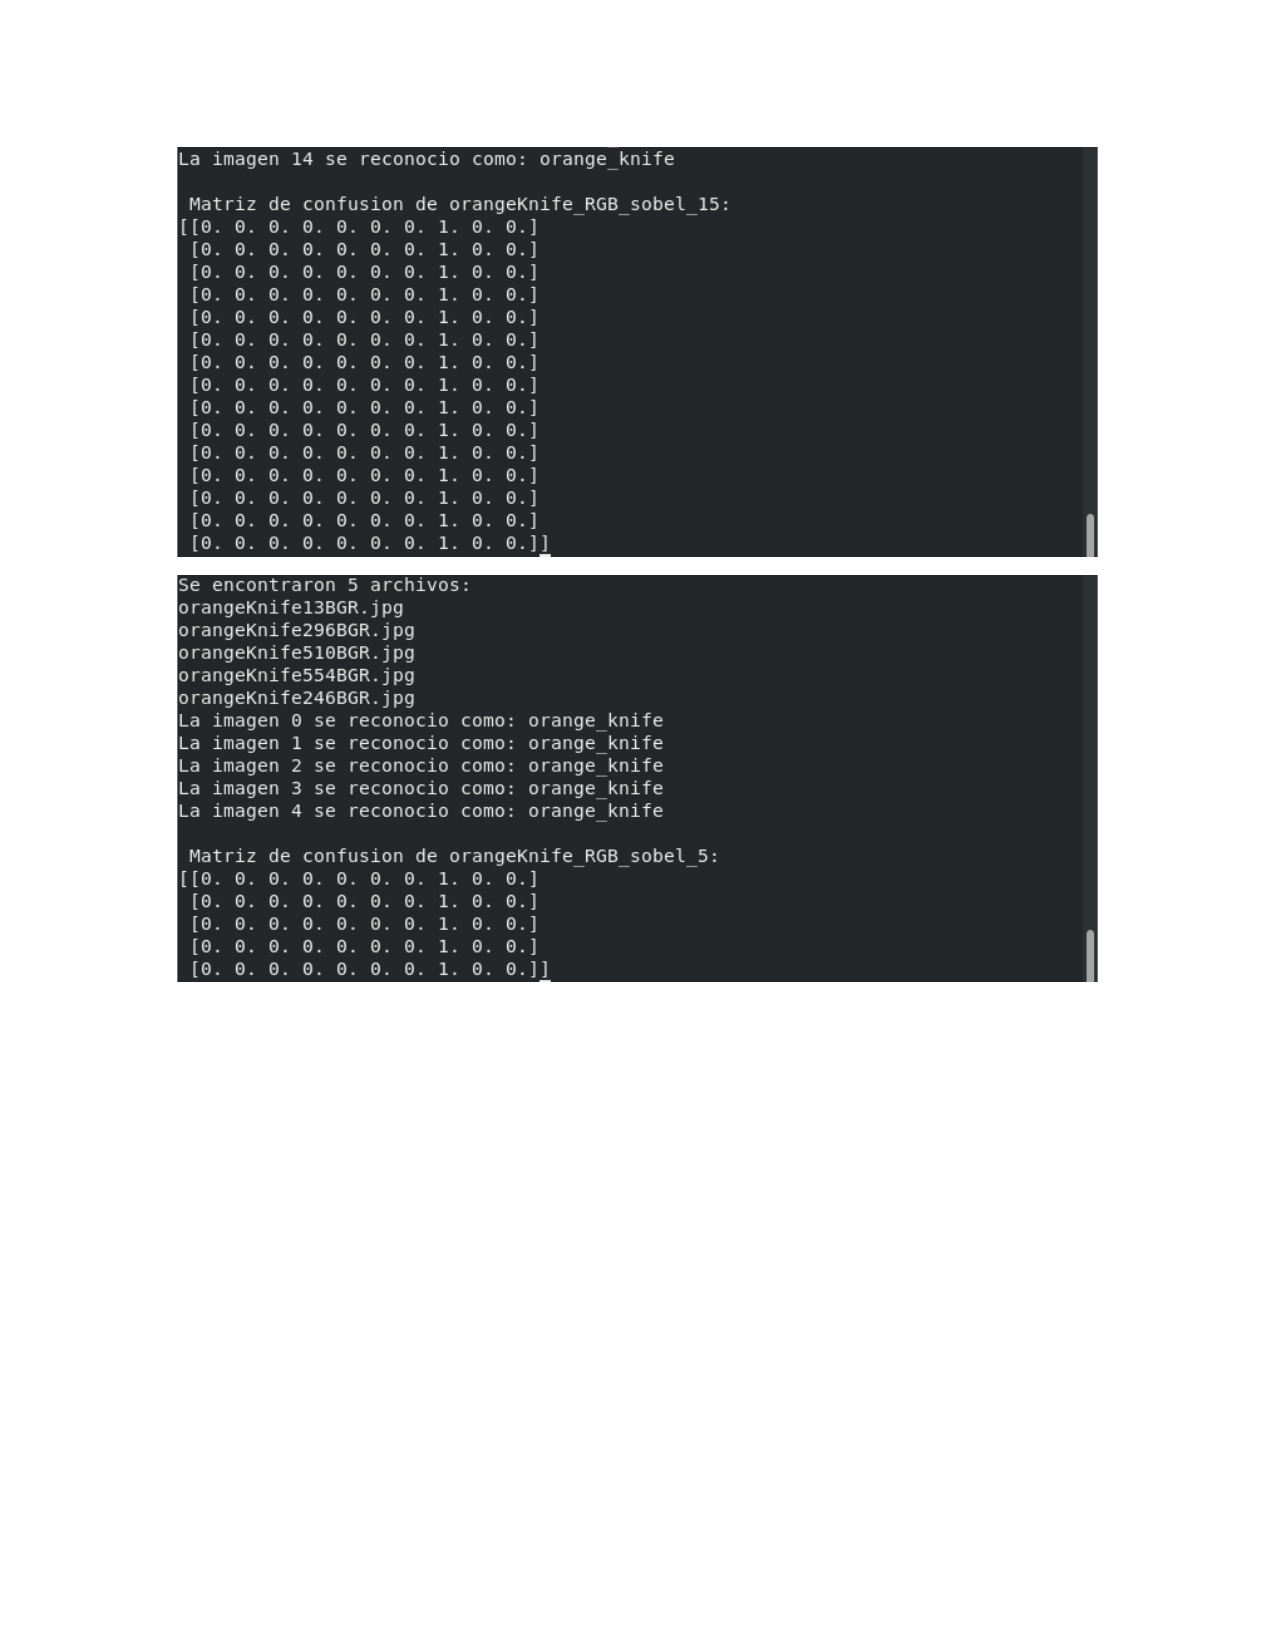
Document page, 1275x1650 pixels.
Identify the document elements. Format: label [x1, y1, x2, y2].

picture [177, 575, 1098, 982]
picture [177, 147, 1098, 557]
